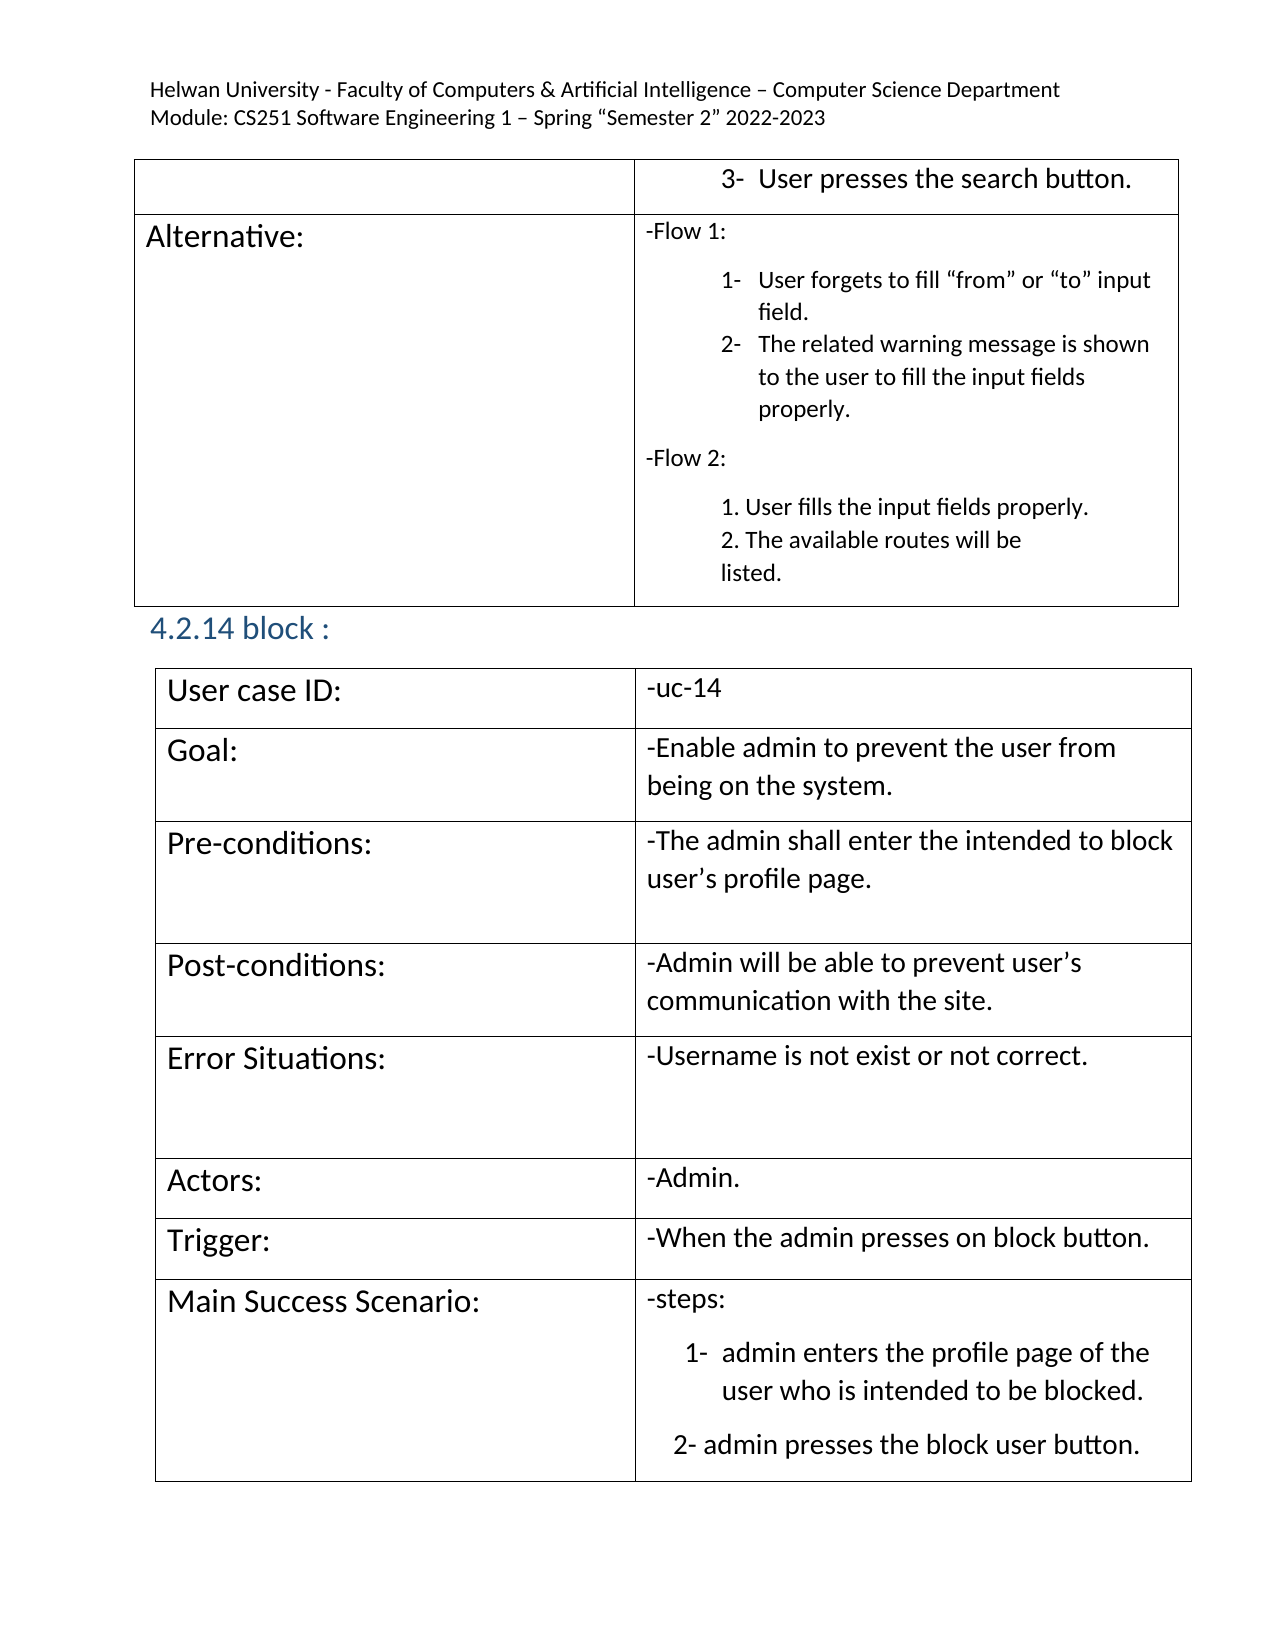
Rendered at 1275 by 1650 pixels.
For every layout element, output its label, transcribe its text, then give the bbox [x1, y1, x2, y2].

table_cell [135, 160, 634, 214]
table_cell Trigger: [156, 1219, 635, 1279]
table_cell -The admin shall enter the intended to block user’s profile page. [636, 822, 1191, 943]
table_cell Pre-conditions: [156, 822, 635, 943]
table_cell -Enable admin to prevent the user from being on the system. [636, 729, 1191, 821]
table_cell -Flow 1: User forgets to fill “from” or “to” input field. The related warning message is shown to the user to fill the input fields properly. -Flow 2: 1. User fills the input fields properly. 2. The available routes will be listed. [635, 215, 1178, 606]
table_cell Goal: [156, 729, 635, 821]
table_cell Post-conditions: [156, 944, 635, 1036]
table_cell Alternative: [135, 215, 634, 606]
table_cell Error Situations: [156, 1037, 635, 1158]
table_header User case ID: [156, 669, 635, 728]
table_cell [635, 160, 1178, 214]
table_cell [636, 1280, 1191, 1481]
table_cell Actors: [156, 1159, 635, 1218]
table_cell -Admin. [636, 1159, 1191, 1218]
table_header -uc-14 [636, 669, 1191, 728]
text 4.2.14 block : [150, 607, 1125, 648]
table_cell -Admin will be able to prevent user’s communication with the site. [636, 944, 1191, 1036]
table_cell -When the admin presses on block button. [636, 1219, 1191, 1279]
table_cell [156, 1280, 635, 1481]
table_cell -Username is not exist or not correct. [636, 1037, 1191, 1158]
